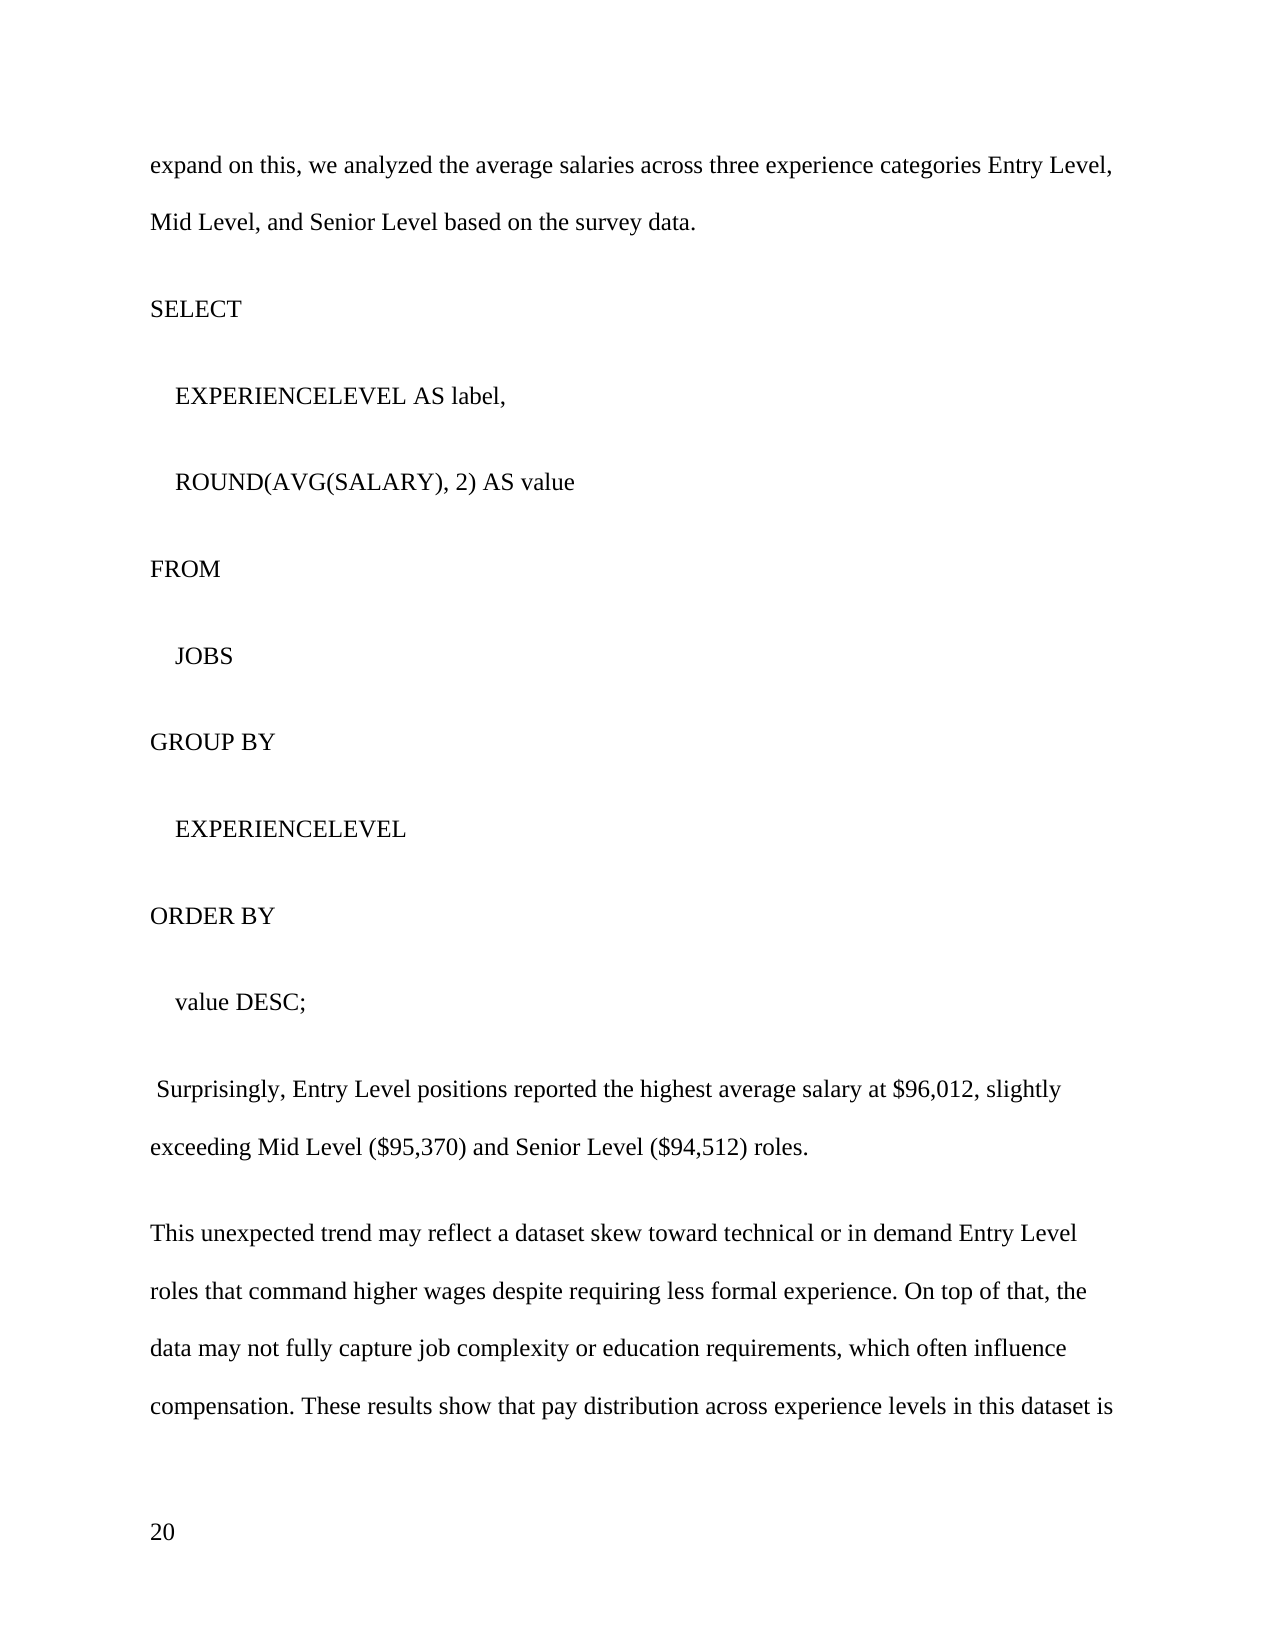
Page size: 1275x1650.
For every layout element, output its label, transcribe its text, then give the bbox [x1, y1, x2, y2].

text Surprisingly, Entry Level positions reported the highest average salary at $96,012, slightly exceeding Mid Level ($95,370) and Senior Level ($94,512) roles. [150, 1074, 1125, 1160]
text ROUND(AVG(SALARY), 2) AS value [150, 467, 1125, 496]
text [150, 150, 1125, 236]
text EXPERIENCELEVEL AS label, [150, 381, 1125, 409]
text FROM [150, 554, 1125, 583]
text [150, 1218, 1125, 1419]
text value DESC; [150, 987, 1125, 1016]
text ORDER BY [150, 901, 1125, 929]
text EXPERIENCELEVEL [150, 814, 1125, 843]
text SELECT [150, 294, 1125, 323]
text JOBS [150, 641, 1125, 669]
text GROUP BY [150, 727, 1125, 756]
